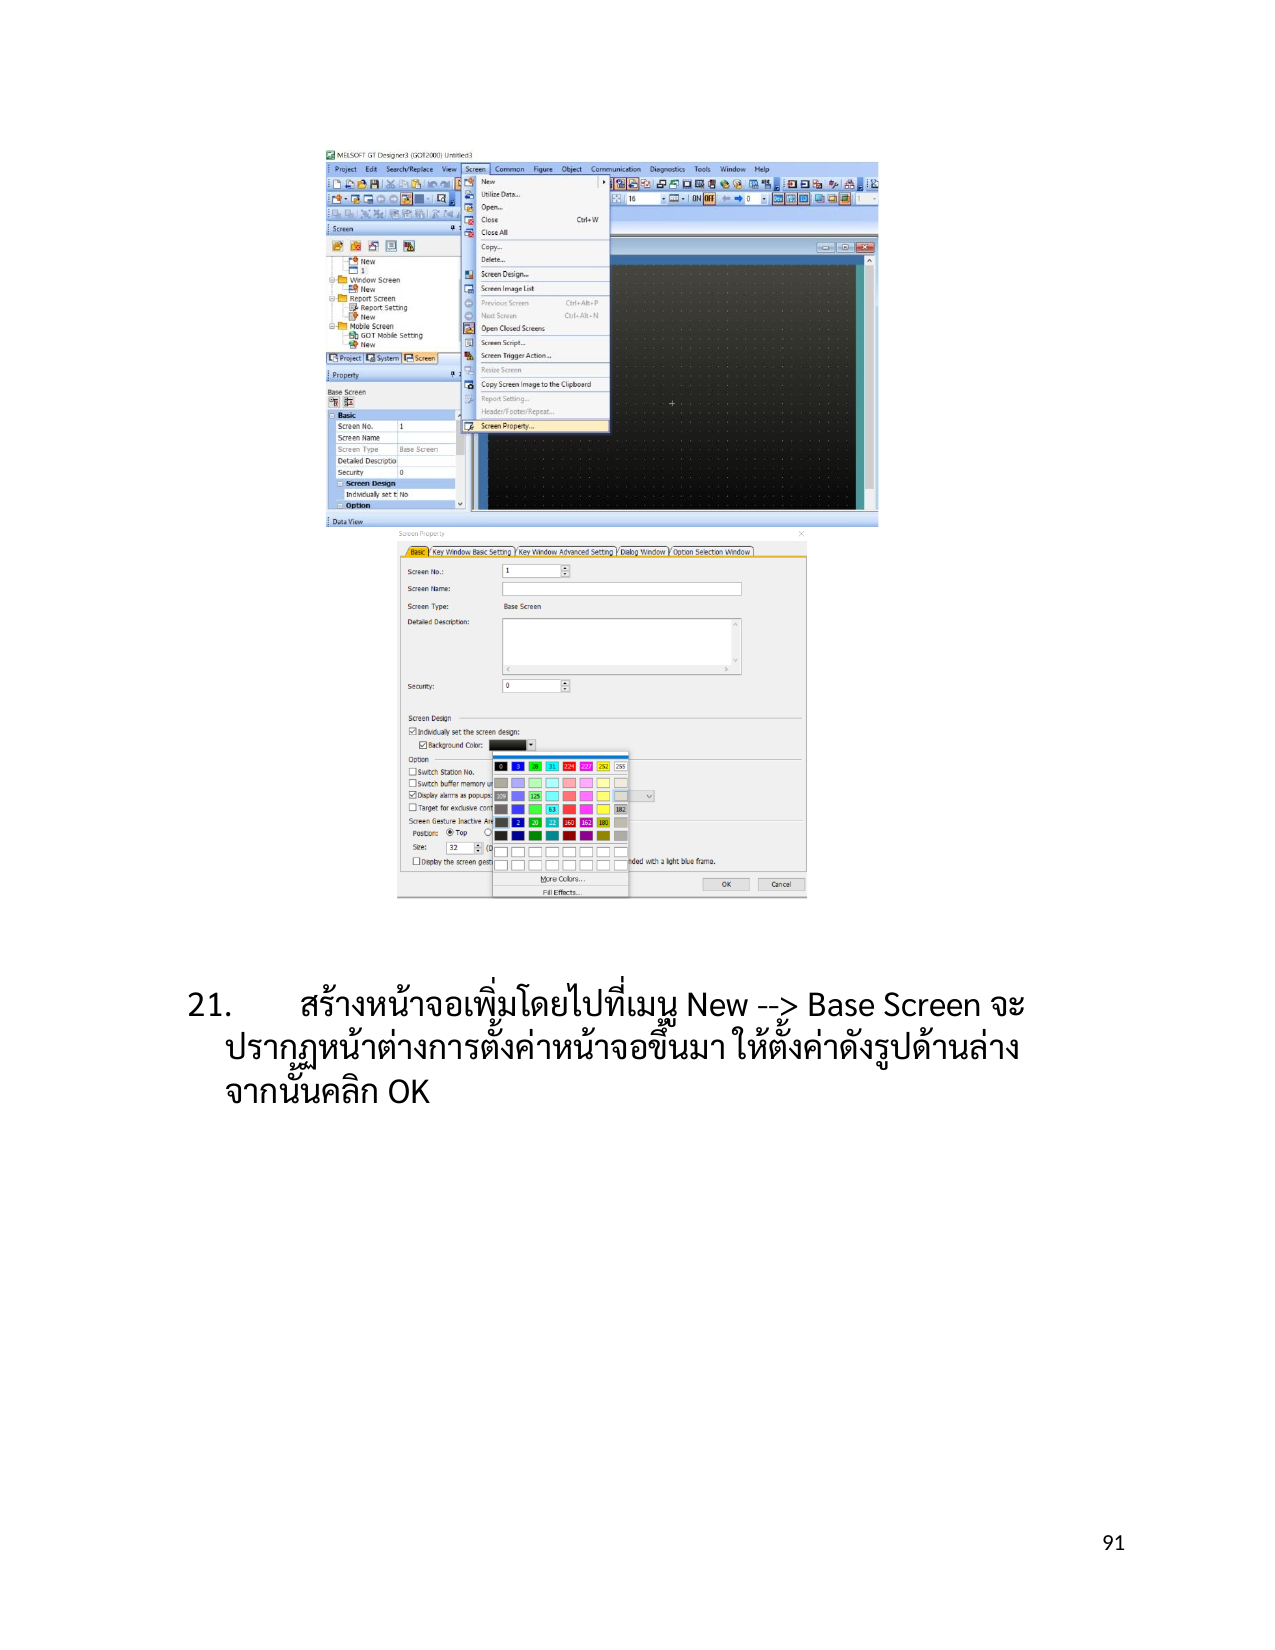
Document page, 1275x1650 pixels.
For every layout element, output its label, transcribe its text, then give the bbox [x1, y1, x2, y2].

list สร้างหน้าจอเพิ่มโดยไปที่เมนู New --> Base Screen จะปรากฏหน้าต่างการตั้งค่าหน้าจอขึ้นมา ให้ตั้งค่าดังรูปด้านล่าง จากนั้นคลิก OK [187, 981, 1054, 1111]
picture [397, 528, 808, 899]
picture [325, 150, 879, 527]
